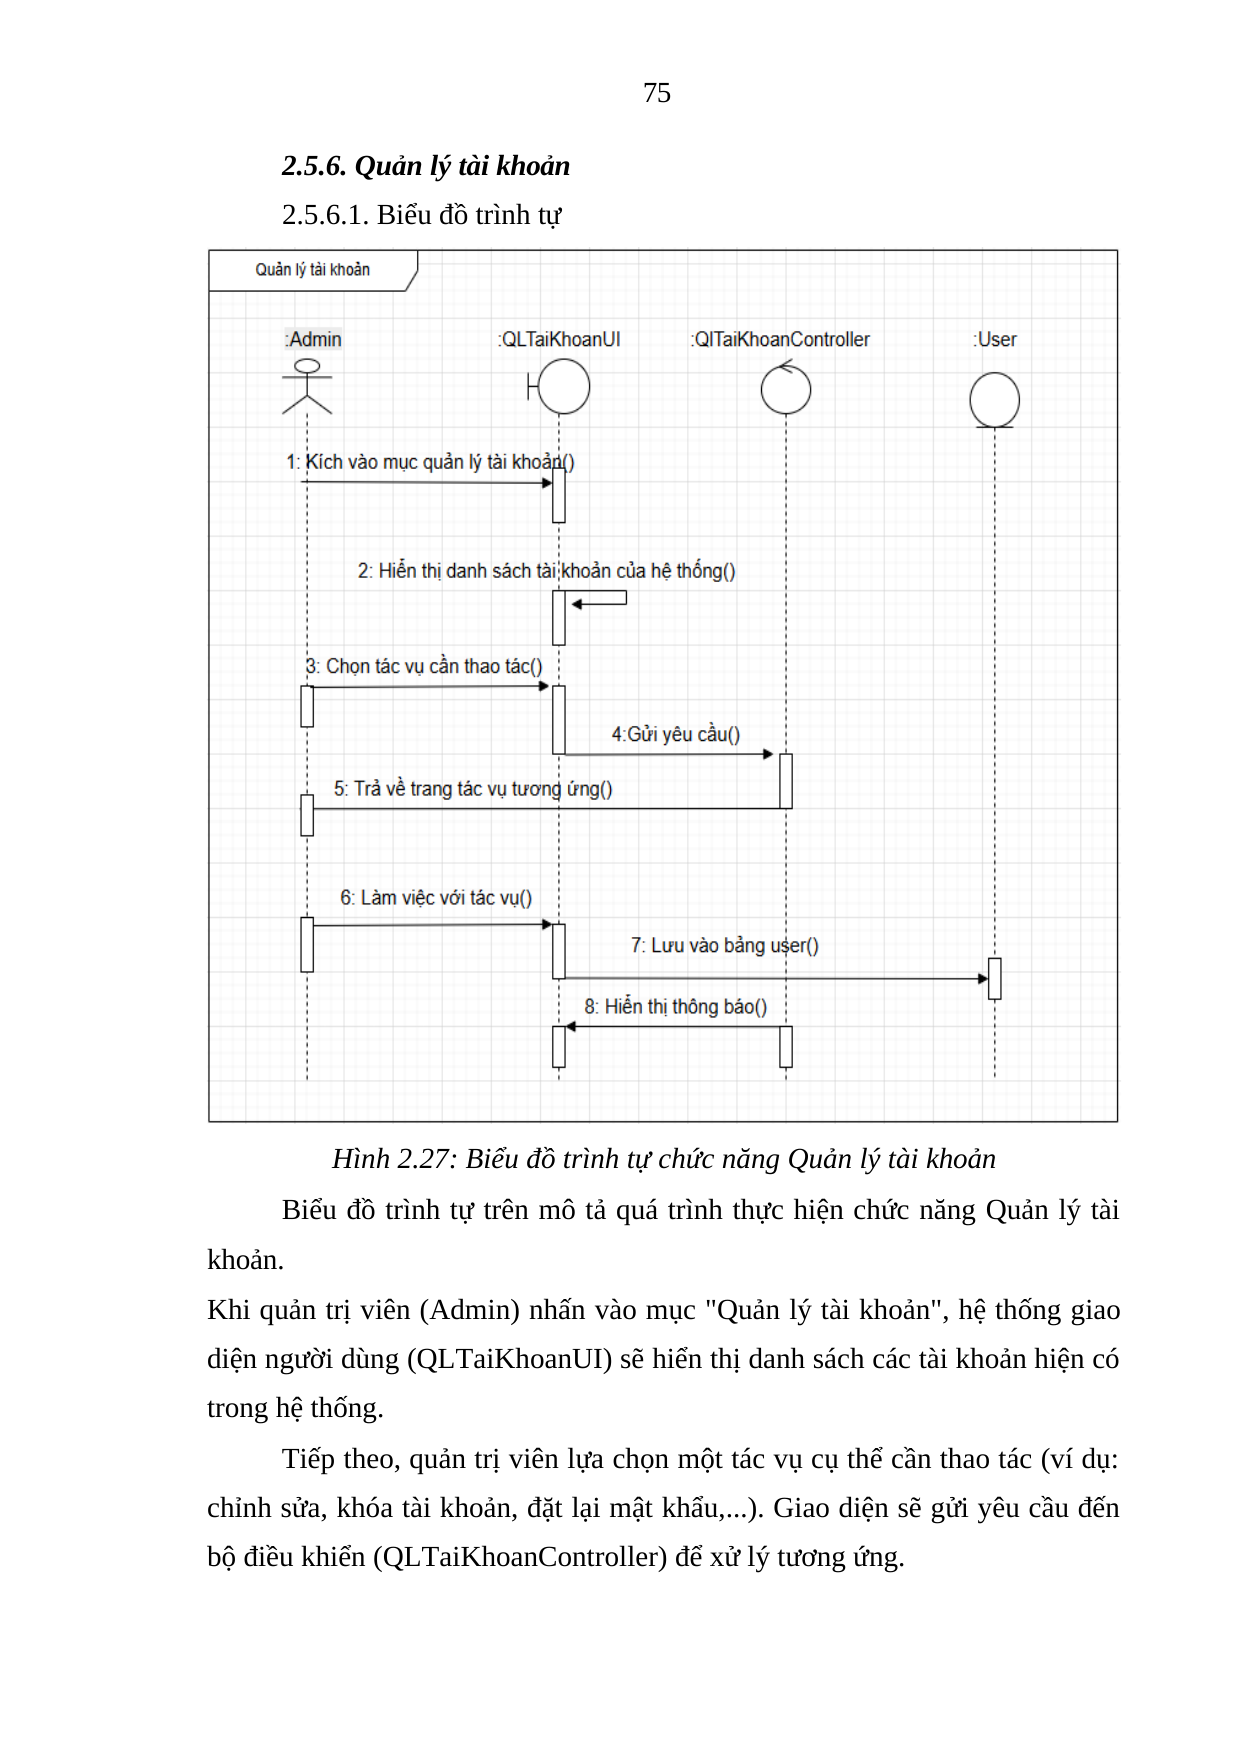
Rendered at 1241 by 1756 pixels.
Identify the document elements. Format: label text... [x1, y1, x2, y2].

picture [206, 247, 1122, 1124]
text Tiếp theo, quản trị viên lựa chọn một tác vụ cụ thể cần thao tác (ví dụ: chỉnh sửa, khóa tài khoản, đặt lại mật khẩu,...). Giao diện sẽ gửi yêu cầu đến bộ điều khiển (QLTaiKhoanController) để xử lý tương ứng. [207, 1441, 1121, 1573]
subtitle Quản lý tài khoản [282, 148, 1137, 181]
text Biểu đồ trình tự trên mô tả quá trình thực hiện chức năng Quản lý tài khoản. [207, 1192, 1121, 1275]
list Biểu đồ trình tự [282, 197, 1137, 231]
text Khi quản trị viên (Admin) nhấn vào mục "Quản lý tài khoản", hệ thống giao diện người dùng (QLTaiKhoanUI) sẽ hiển thị danh sách các tài khoản hiện có trong hệ thống. [207, 1292, 1122, 1424]
